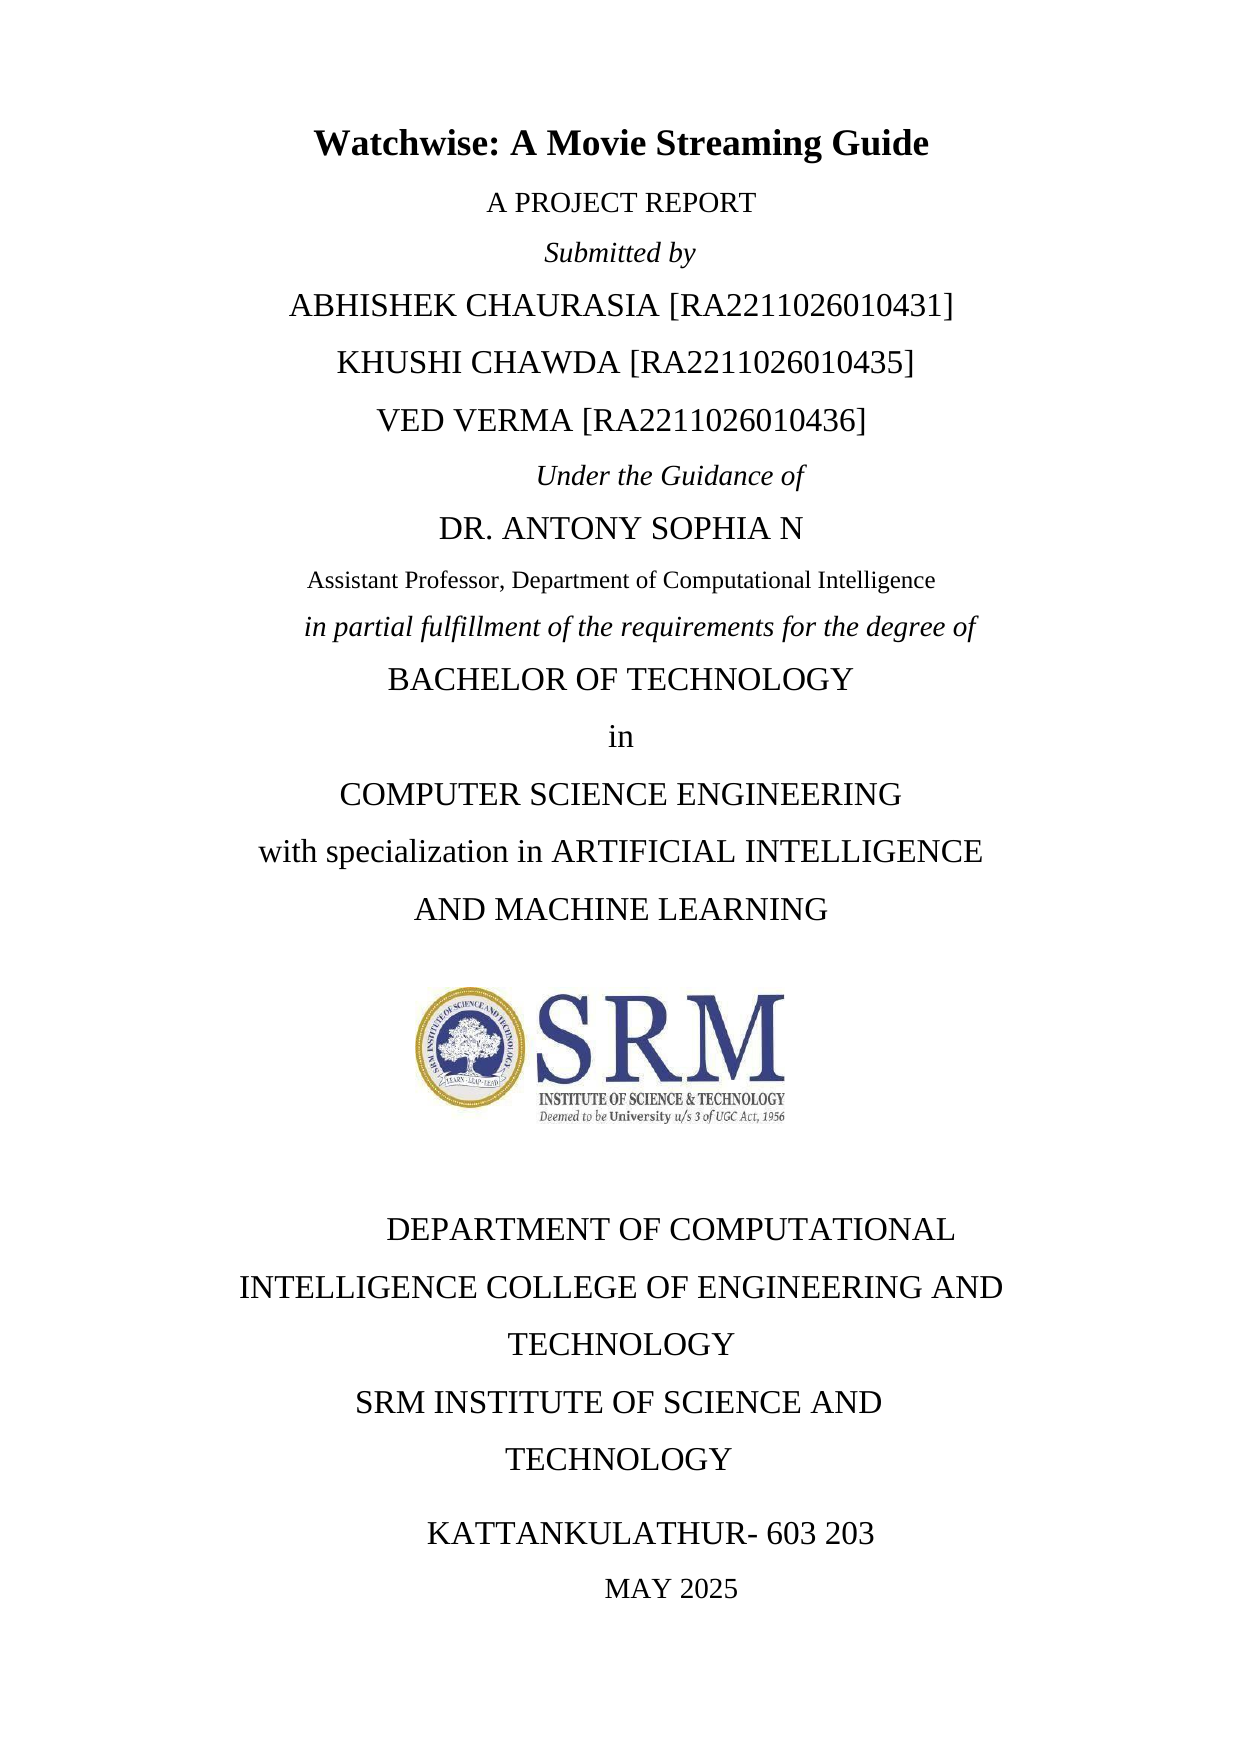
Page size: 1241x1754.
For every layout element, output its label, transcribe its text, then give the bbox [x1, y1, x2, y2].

subtitle DEPARTMENT OF COMPUTATIONAL INTELLIGENCE COLLEGE OF ENGINEERING AND TECHNOLOGY [220, 1209, 1022, 1363]
text Assistant Professor, Department of Computational Intelligence [219, 566, 1022, 594]
picture [415, 987, 785, 1124]
subtitle in [219, 717, 1022, 755]
text VED VERMA [RA2211026010436] [220, 400, 1022, 439]
subtitle Submitted by [220, 235, 1022, 268]
subtitle KATTANKULATHUR- 603 203 [220, 1513, 1082, 1552]
subtitle COMPUTER SCIENCE ENGINEERING [219, 774, 1022, 812]
subtitle in partial fulfillment of the requirements for the degree of [282, 609, 999, 642]
subtitle MAY 2025 [220, 1571, 1022, 1604]
text KHUSHI CHAWDA [RA2211026010435] [220, 343, 1022, 381]
text ABHISHEK CHAURASIA [RA2211026010431] [220, 285, 1022, 324]
subtitle Watchwise: A Movie Streaming Guide [220, 120, 1023, 163]
subtitle DR. ANTONY SOPHIA N [219, 508, 1022, 546]
subtitle BACHELOR OF TECHNOLOGY [219, 659, 1022, 697]
text SRM INSTITUTE OF SCIENCE AND TECHNOLOGY [238, 1382, 999, 1478]
subtitle with specialization in ARTIFICIAL INTELLIGENCE AND MACHINE LEARNING [219, 832, 1022, 927]
subtitle Under the Guidance of [219, 458, 1022, 491]
text A PROJECT REPORT [220, 185, 1022, 218]
